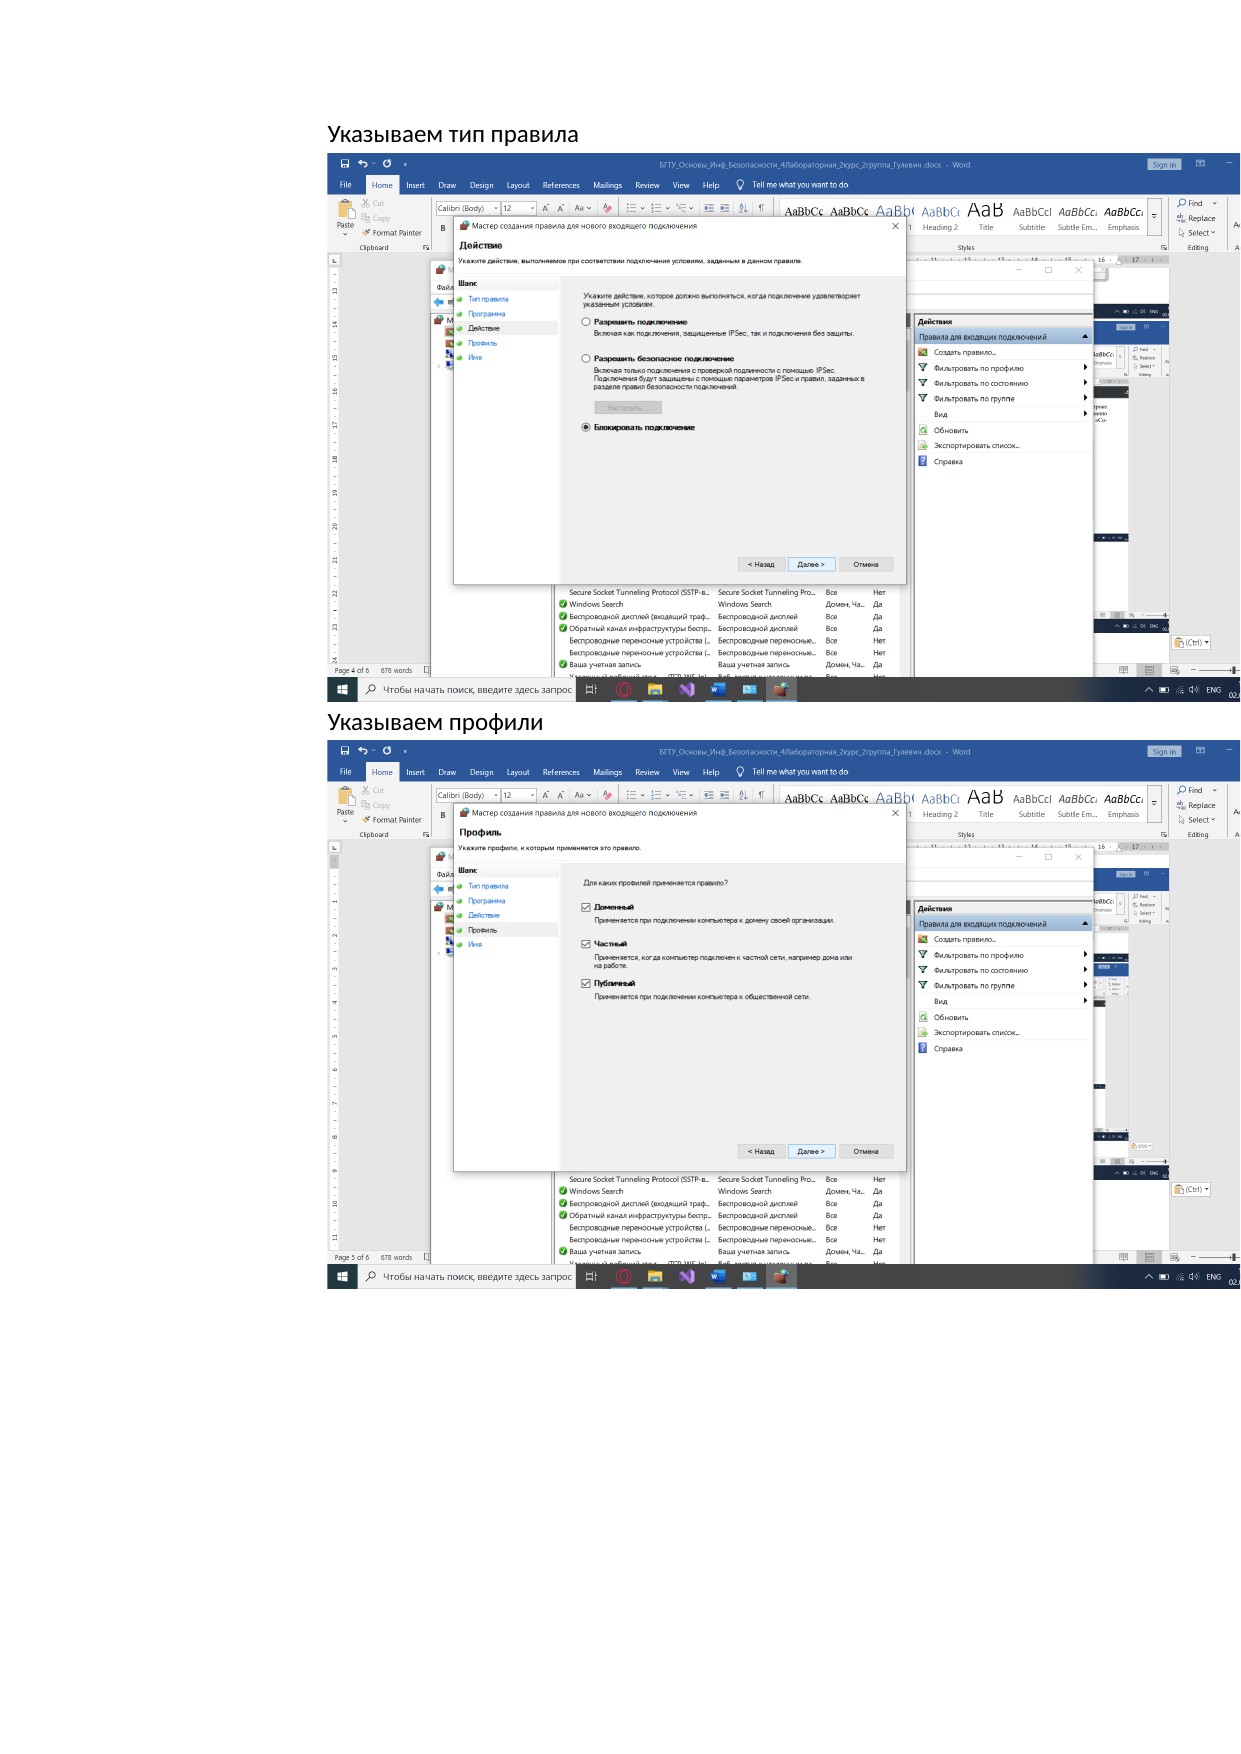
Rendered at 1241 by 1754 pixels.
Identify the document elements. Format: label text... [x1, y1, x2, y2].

picture [327, 153, 1241, 702]
picture [327, 740, 1241, 1289]
list Указываем тип правила [327, 118, 1152, 149]
list Указываем профили [327, 706, 1152, 736]
